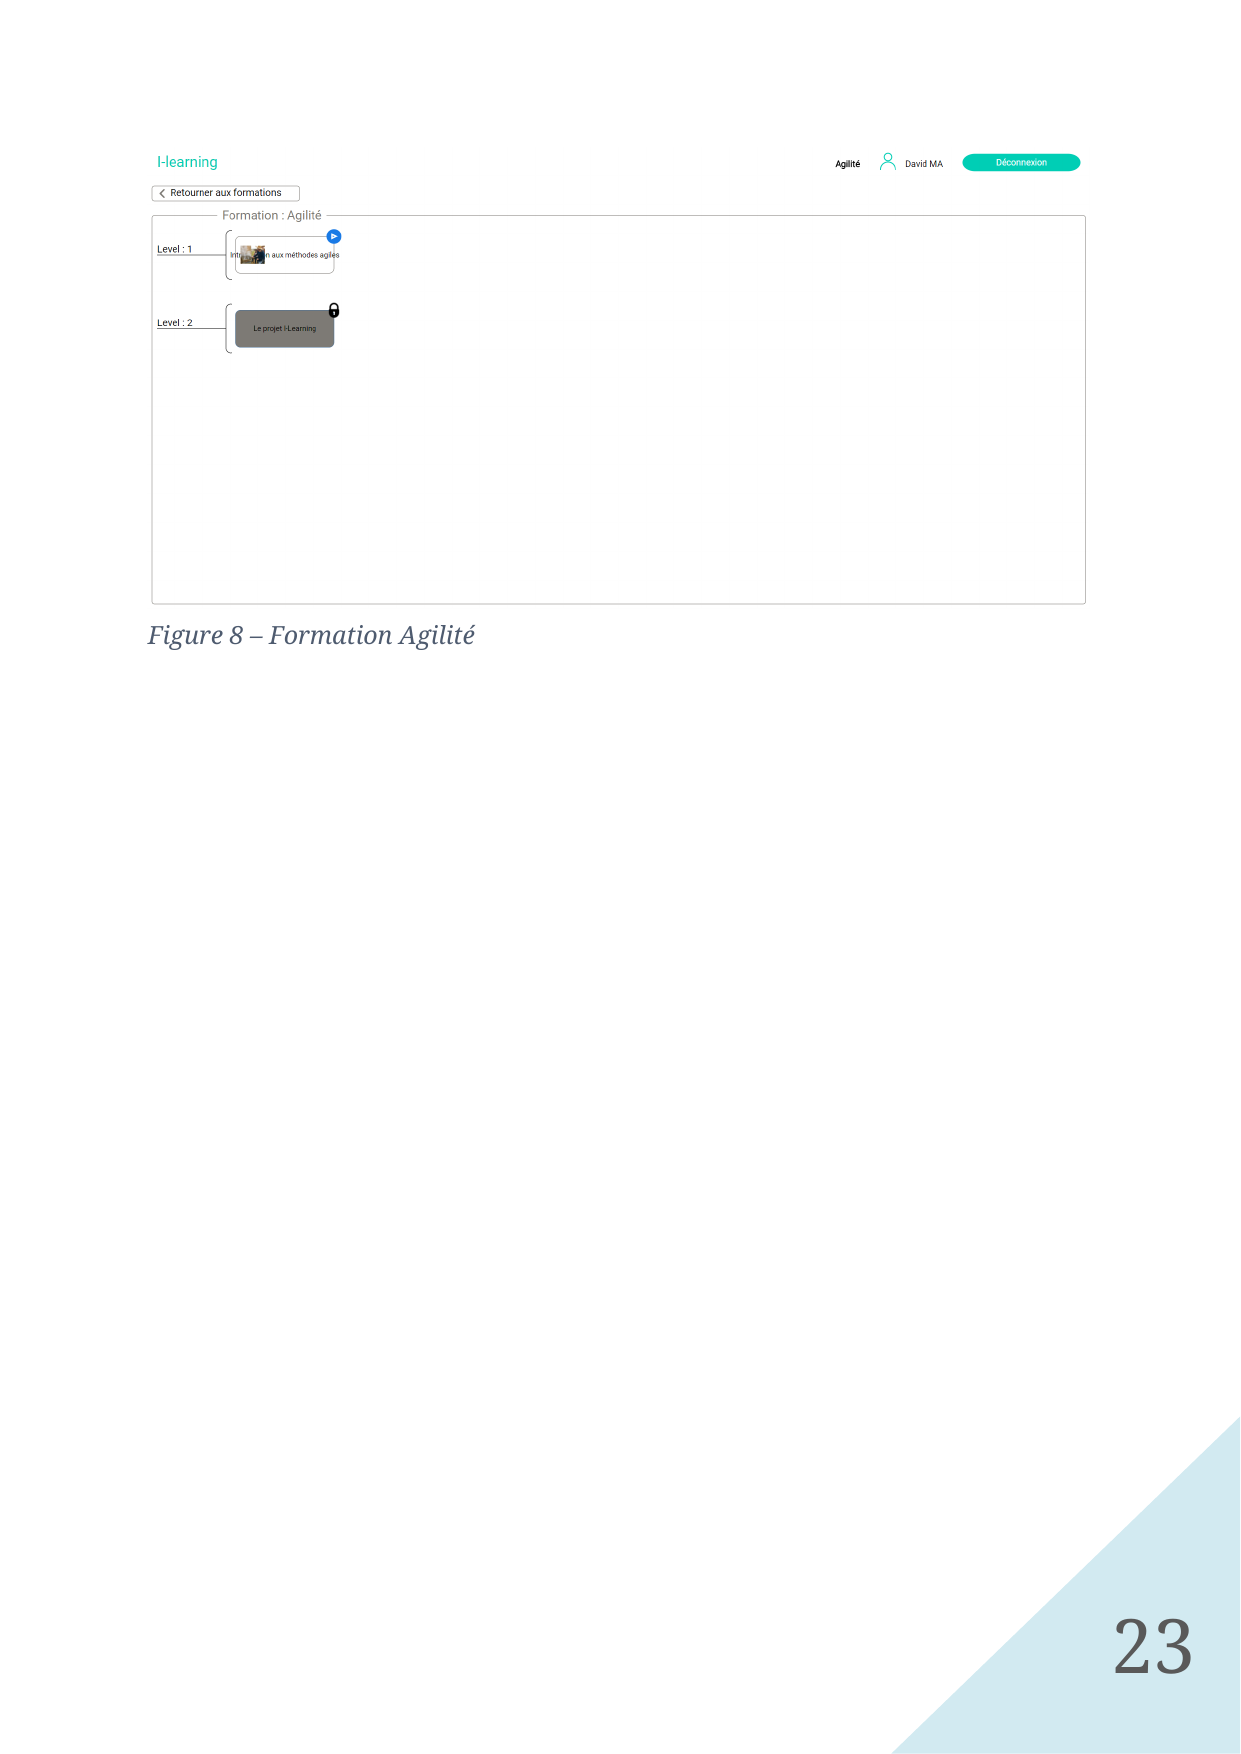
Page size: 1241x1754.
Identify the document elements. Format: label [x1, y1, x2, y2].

picture [147, 147, 1090, 609]
